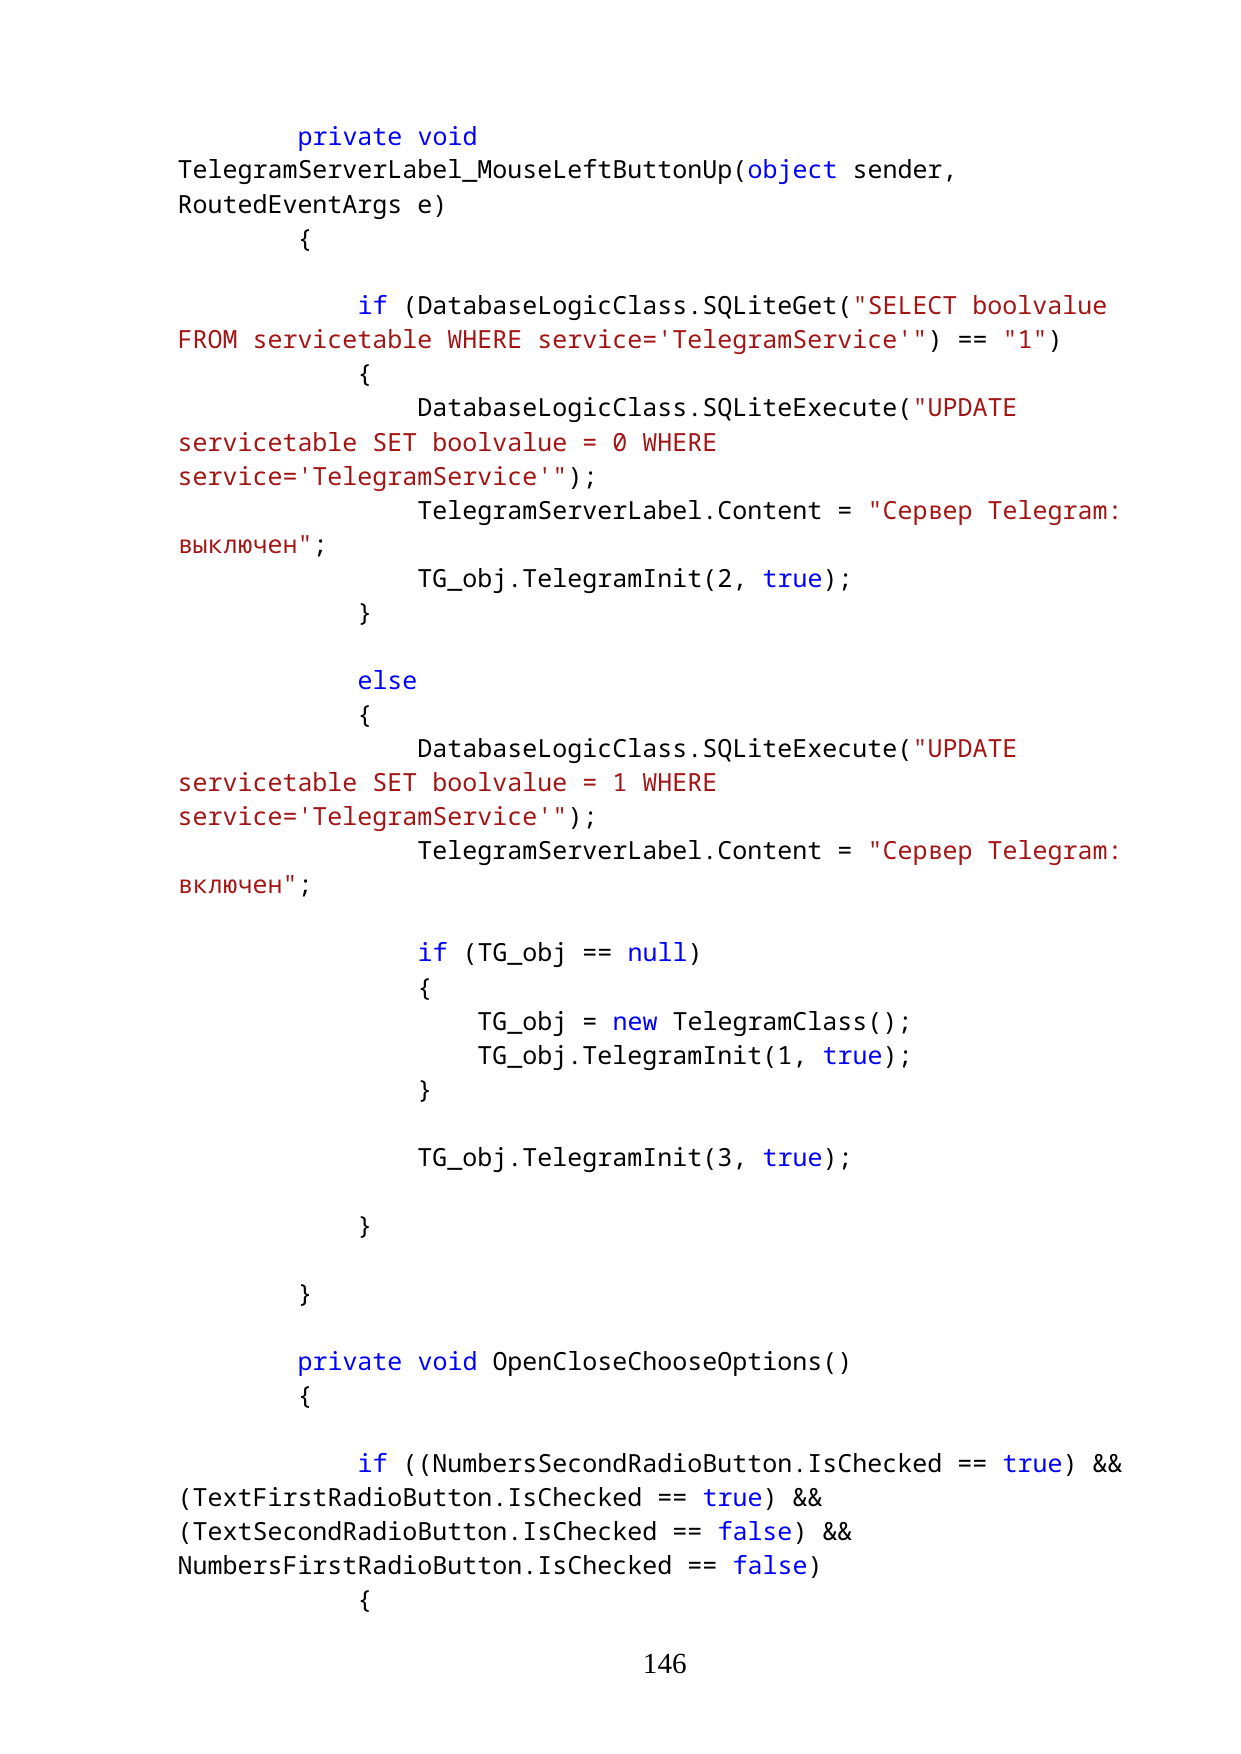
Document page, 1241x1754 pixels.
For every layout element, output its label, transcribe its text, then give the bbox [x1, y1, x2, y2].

text { [177, 969, 1152, 1003]
text { [177, 356, 1152, 390]
text } [177, 1208, 1152, 1242]
text private void TelegramServerLabel_MouseLeftButtonUp(object sender, RoutedEventArgs e) [177, 118, 1152, 220]
text { [177, 1582, 1152, 1616]
text { [177, 220, 1152, 254]
text TG_obj.TelegramInit(2, true); [177, 560, 1152, 594]
text } [177, 1071, 1152, 1105]
text TelegramServerLabel.Content = "Сервер Telegram: выключен"; [177, 492, 1152, 560]
text { [177, 697, 1152, 731]
text TelegramServerLabel.Content = "Сервер Telegram: включен"; [177, 833, 1152, 901]
text TG_obj = new TelegramClass(); [177, 1003, 1152, 1037]
text if ((NumbersSecondRadioButton.IsChecked == true) && (TextFirstRadioButton.IsChecked == true) && (TextSecondRadioButton.IsChecked == false) && NumbersFirstRadioButton.IsChecked == false) [177, 1446, 1152, 1582]
text } [177, 594, 1152, 628]
text private void OpenCloseChooseOptions() [177, 1343, 1152, 1377]
text else [177, 663, 1152, 697]
text TG_obj.TelegramInit(3, true); [177, 1139, 1152, 1173]
text DatabaseLogicClass.SQLiteExecute("UPDATE servicetable SET boolvalue = 1 WHERE service='TelegramService'"); [177, 731, 1152, 833]
text if (DatabaseLogicClass.SQLiteGet("SELECT boolvalue FROM servicetable WHERE service='TelegramService'") == "1") [177, 288, 1152, 356]
text } [177, 1275, 1152, 1309]
text DatabaseLogicClass.SQLiteExecute("UPDATE servicetable SET boolvalue = 0 WHERE service='TelegramService'"); [177, 390, 1152, 492]
text TG_obj.TelegramInit(1, true); [177, 1037, 1152, 1071]
text { [177, 1377, 1152, 1411]
text if (TG_obj == null) [177, 935, 1152, 969]
